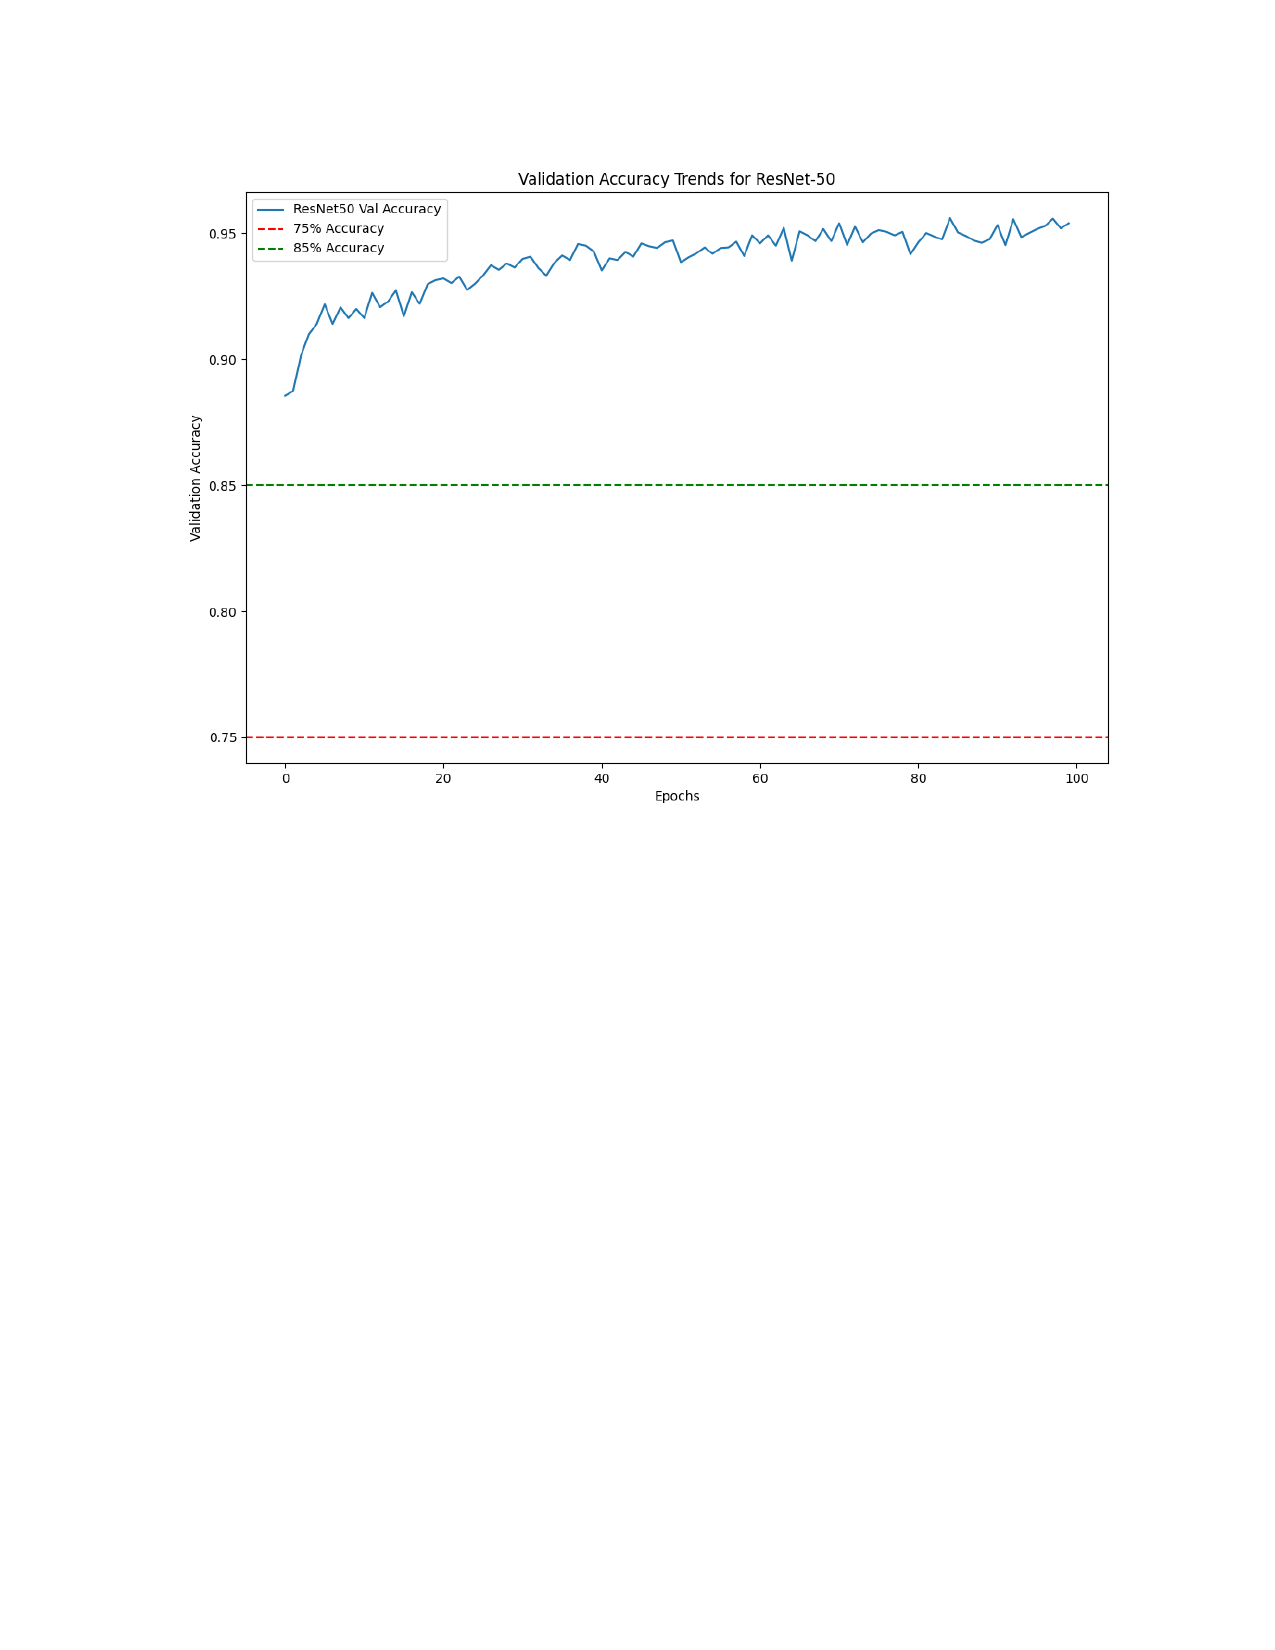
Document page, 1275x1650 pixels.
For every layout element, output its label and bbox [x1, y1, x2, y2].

picture [150, 150, 1125, 813]
